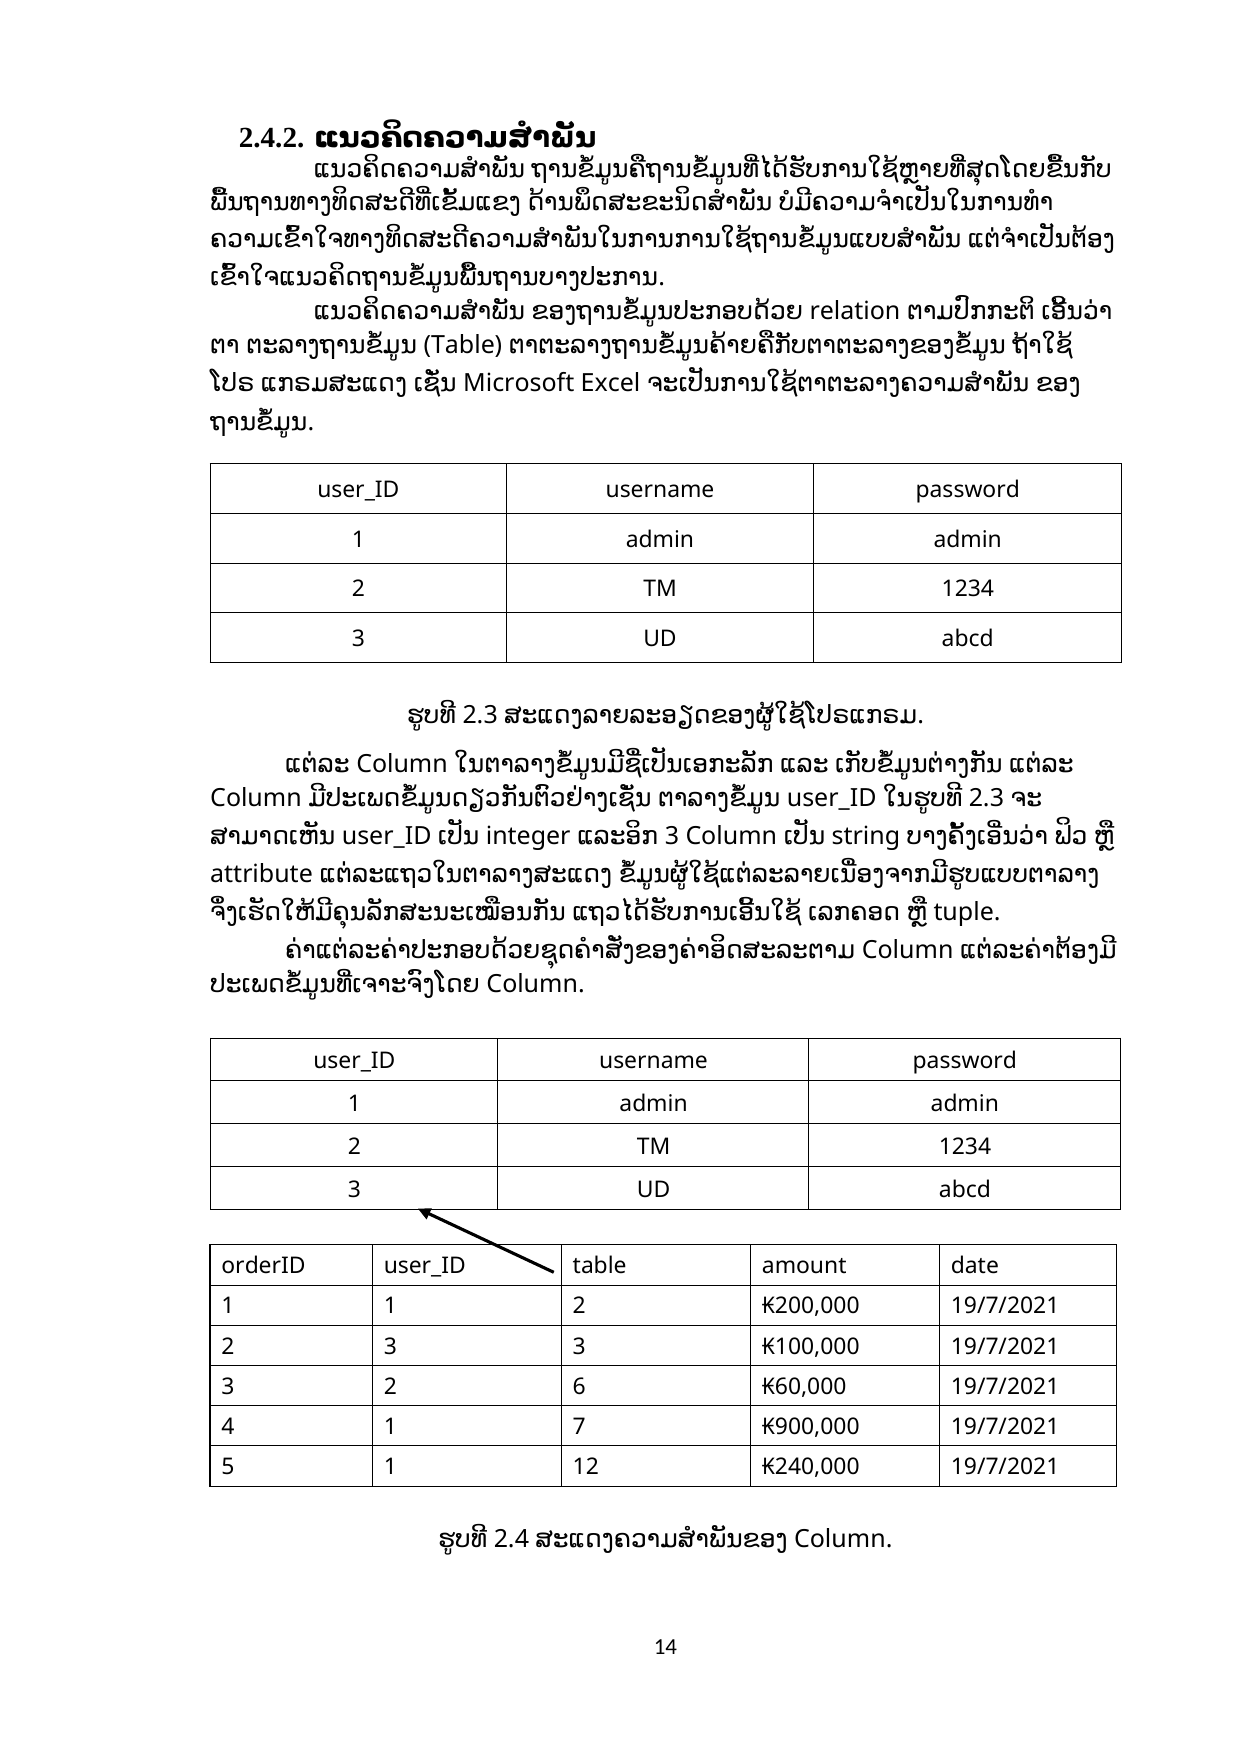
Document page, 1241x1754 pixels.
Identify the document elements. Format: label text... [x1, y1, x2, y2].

table_header orderID [211, 1245, 372, 1284]
table_cell 3 [562, 1326, 750, 1365]
table_cell admin [814, 514, 1121, 562]
table_cell 3 [211, 613, 506, 662]
table_cell 19/7/2021 [940, 1446, 1116, 1486]
table_cell abcd [814, 613, 1121, 662]
table_cell 1 [211, 1286, 372, 1325]
table_header amount [751, 1245, 939, 1284]
table_cell ₭60,000 [751, 1366, 939, 1405]
table_header password [814, 464, 1121, 513]
table_cell UD [498, 1167, 808, 1209]
table_header table [562, 1245, 750, 1284]
table_header user_ID [373, 1245, 561, 1284]
table_cell 5 [211, 1446, 372, 1486]
table_cell 3 [373, 1326, 561, 1365]
table_cell 2 [211, 564, 506, 612]
text ແຕ່ລະ Column ໃນຕາລາງຂໍ້ມູນມີຊື່ເປັນເອກະລັກ ແລະ ເກັບຂໍ້ມູນຕ່າງກັນ ແຕ່ລະ Column ມີປະເພດຂໍ້ມູນດຽວກັນຕົວຢ່າງເຊັ່ນ ຕາລາງຂໍ້ມູນ user_ID ໃນຮູບທີ 2.3 ຈະສາມາດເຫັນ user_ID ເປັນ integer ແລະອິກ 3 Column ເປັນ string ບາງຄັ້ງເອີ່ນວ່າ ຟິວ ຫຼື attribute ແຕ່ລະແຖວໃນຕາລາງສະແດງ ຂໍ້ມູນຜູ້ໃຊ້ແຕ່ລະລາຍເນື່ອງຈາກມີຮູບແບບຕາລາງຈຶ່ງເຮັດໃຫ້ມີຄຸນລັກສະນະເໝືອນກັນ ແຖວໄດ້ຮັບການເອີ້ນໃຊ້ ເລກຄອດ ຫຼື tuple. [210, 745, 1120, 931]
table_cell 1 [373, 1406, 561, 1445]
table_cell 19/7/2021 [940, 1286, 1116, 1325]
table_header username [507, 464, 813, 513]
table_cell admin [507, 514, 813, 562]
subtitle ແນວຄິດຄວາມສໍາພັນ [238, 120, 1120, 154]
table_cell 2 [373, 1366, 561, 1405]
text ຮູບທີ 2.4 ສະແດງຄວາມສຳພັນຂອງ Column. [210, 1521, 1120, 1555]
table_header user_ID [211, 1039, 497, 1080]
table_cell 7 [562, 1406, 750, 1445]
table_cell 19/7/2021 [940, 1326, 1116, 1365]
table_cell 1234 [814, 564, 1121, 612]
table_cell 12 [562, 1446, 750, 1486]
table_cell 1 [211, 514, 506, 562]
table_header date [940, 1245, 1116, 1284]
table_header user_ID [211, 464, 506, 513]
table_cell TM [507, 564, 813, 612]
table_cell TM [498, 1124, 808, 1166]
table_cell 19/7/2021 [940, 1366, 1116, 1405]
table_cell 1234 [809, 1124, 1120, 1166]
table_cell 3 [211, 1366, 372, 1405]
text ແນວຄິດຄວາມສຳພັນ ຂອງຖານຂໍ້ມູນປະກອບດ້ວຍ relation ຕາມປົກກະຕິ ເອີ້ນວ່າ ຕາ ຕະລາງຖານຂໍ້ມູນ (Table) ຕາຕະລາງຖານຂໍ້ມູນຄ້າຍຄືກັບຕາຕະລາງຂອງຂໍ້ມູນ ຖ້າໃຊ້ ໂປຣ ແກຣມສະແດງ ເຊັ່ນ Microsoft Excel ຈະເປັນການໃຊ້ຕາຕະລາງຄວາມສຳພັນ ຂອງ ຖານຂໍ້ມູນ. [210, 293, 1120, 437]
table_cell 2 [211, 1326, 372, 1365]
text ຄ່າແຕ່ລະຄ່າປະກອບດ້ວຍຊຸດຄຳສັ່ງຂອງຄ່າອິດສະລະຕາມ Column ແຕ່ລະຄ່າຕ້ອງມີປະເພດຂໍ້ມູນທີ່ເຈາະຈົງໂດຍ Column. [210, 931, 1120, 1003]
table_cell admin [498, 1081, 808, 1123]
table_cell admin [809, 1081, 1120, 1123]
text ຮູບທີ 2.3 ສະແດງລາຍລະອຽດຂອງຜູ້ໃຊ້ໂປຣແກຣມ. [210, 697, 1120, 731]
table_cell 3 [211, 1167, 497, 1209]
table_cell 1 [373, 1446, 561, 1486]
table_cell 6 [562, 1366, 750, 1405]
table_cell 1 [211, 1081, 497, 1123]
table_header password [809, 1039, 1120, 1080]
table_cell abcd [809, 1167, 1120, 1209]
table_cell 2 [562, 1286, 750, 1325]
table_cell ₭900,000 [751, 1406, 939, 1445]
table_cell 4 [211, 1406, 372, 1445]
text ແນວຄິດຄວາມສຳພັນ ຖານຂໍ້ມູນຄືຖານຂໍ້ມູນທີ່ໄດ້ຮັບການໃຊ້ຫຼາຍທີ່ສຸດໂດຍຂື້ນກັບພື້ນຖານທາງທິດສະດີທີ່ເຂັ້ມແຂງ ດ້ານພຶດສະຂະນິດສຳພັນ ບໍມີຄວາມຈຳເປັນໃນການທຳຄວາມເຂົ້າໃຈທາງທິດສະດີຄວາມສຳພັນໃນການການໃຊ້ຖານຂໍ້ມູນແບບສຳພັນ ແຕ່ຈຳເປັນຕ້ອງເຂົ້າໃຈແນວຄິດຖານຂໍ້ມູນພື້ນຖານບາງປະການ. [210, 154, 1120, 293]
table_cell ₭240,000 [751, 1446, 939, 1486]
table_cell ₭100,000 [751, 1326, 939, 1365]
table_cell 1 [373, 1286, 561, 1325]
table_cell UD [507, 613, 813, 662]
table_cell 2 [211, 1124, 497, 1166]
table_cell 19/7/2021 [940, 1406, 1116, 1445]
table_cell ₭200,000 [751, 1286, 939, 1325]
table_header username [498, 1039, 808, 1080]
